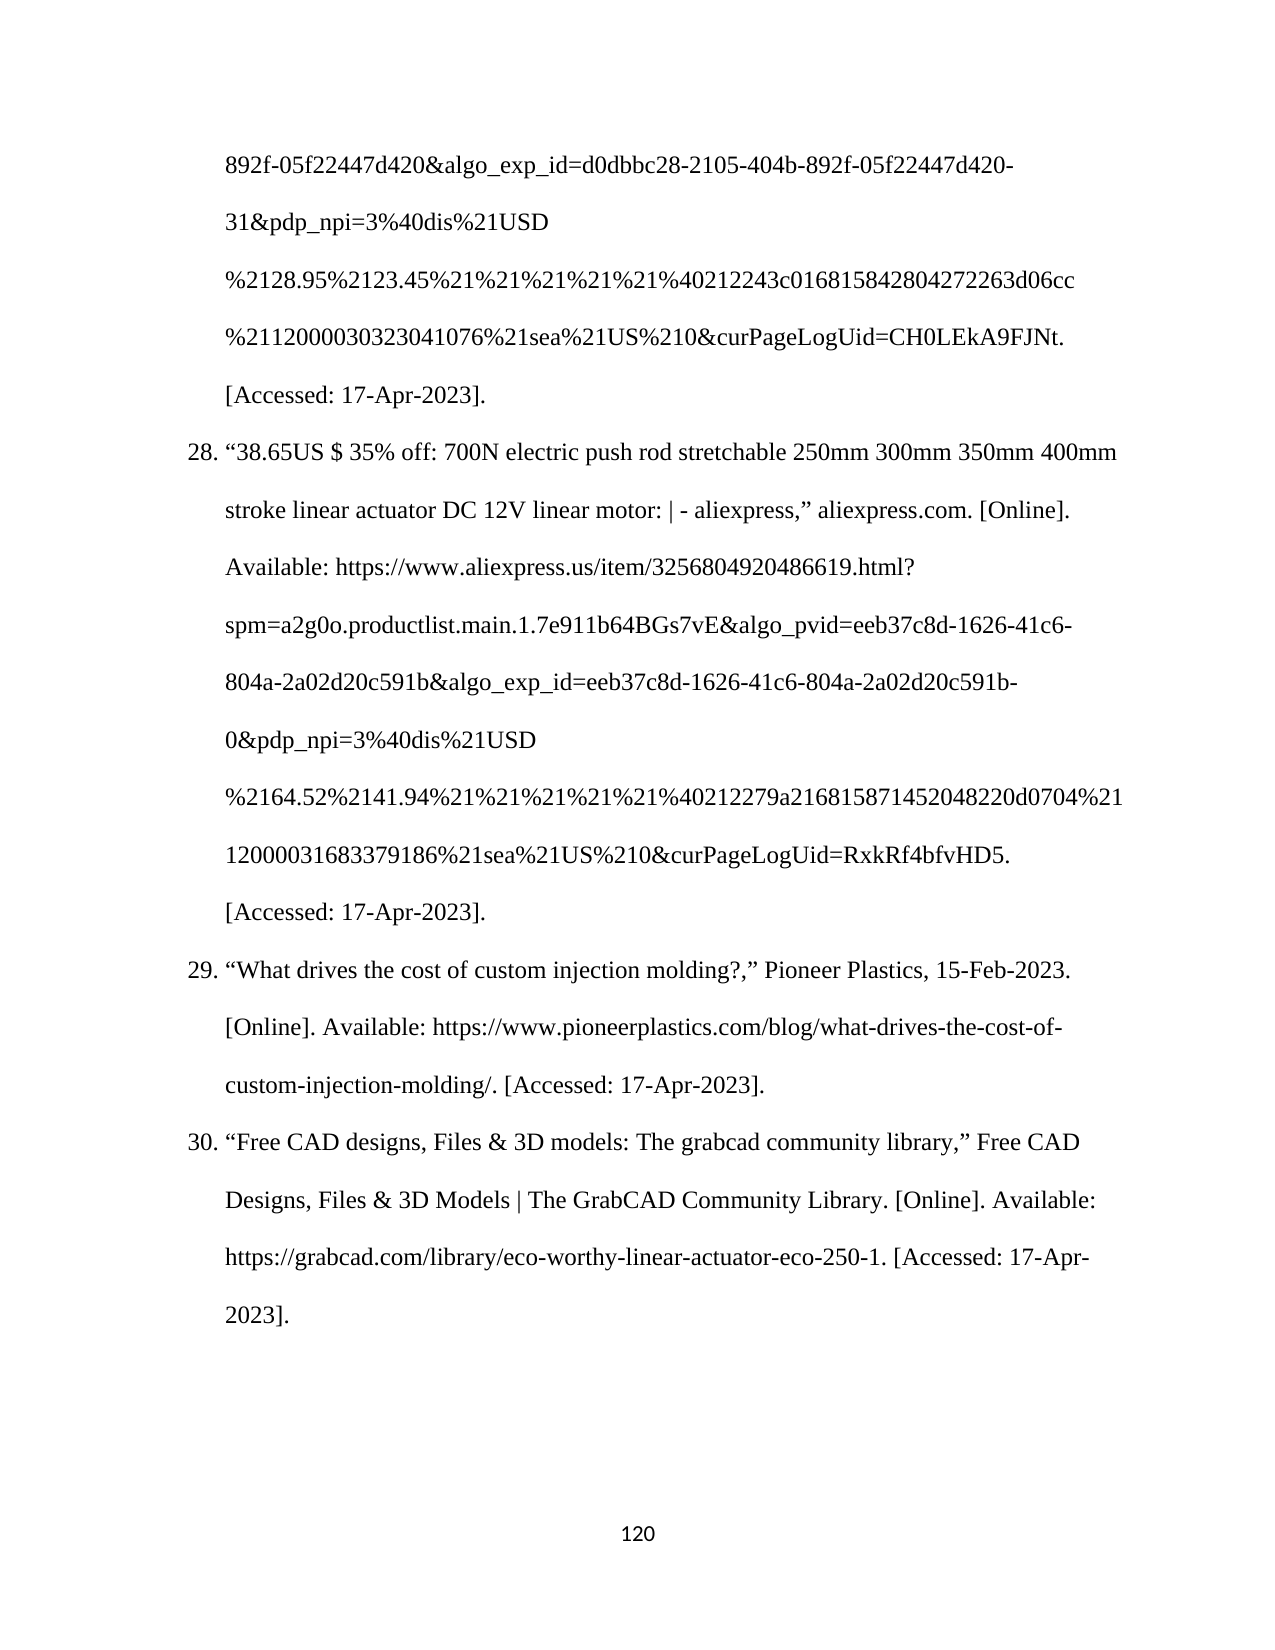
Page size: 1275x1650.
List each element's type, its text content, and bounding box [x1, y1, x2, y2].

list “23.16US $ 20% off: 1PCS 1mod 1 Modulus Gear Rack Steel 20*20*500mm + 1PCS 1mod 45teeth pinion bore Hole 6/8/10/12mm steel #45 Gear Metal Gear: | - aliexpress,” aliexpress.com. [Online]. Available: https://www.aliexpress.us/item/3256804560109917.html?spm=a2g0o.productlist.main.63.288c5421VvQaHE&algo_pvid=d0dbbc28-2105-404b-892f-05f22447d420&algo_exp_id=d0dbbc28-2105-404b-892f-05f22447d420-31&pdp_npi=3%40dis%21USD%2128.95%2123.45%21%21%21%21%21%40212243c016815842804272263d06cc%2112000030323041076%21sea%21US%210&curPageLogUid=CH0LEkA9FJNt. [Accessed: 17-Apr-2023]. [187, 352, 1125, 898]
list Zawisza, “Free CAD designs, Files & 3D models: The grabcad community library,” Free CAD Designs, Files & 3D Models | The GrabCAD Community Library. [Online]. Available: https://grabcad.com/library/lcd1602-4. [Accessed: 07-Mar-2023]. [187, 150, 1125, 294]
list “38.65US $ 35% off: 700N electric push rod stretchable 250mm 300mm 350mm 400mm stroke linear actuator DC 12V linear motor: | - aliexpress,” aliexpress.com. [Online]. Available: https://www.aliexpress.us/item/3256804920486619.html?spm=a2g0o.productlist.main.1.7e911b64BGs7vE&algo_pvid=eeb37c8d-1626-41c6-804a-2a02d20c591b&algo_exp_id=eeb37c8d-1626-41c6-804a-2a02d20c591b-0&pdp_npi=3%40dis%21USD%2164.52%2141.94%21%21%21%21%21%40212279a216815871452048220d0704%2112000031683379186%21sea%21US%210&curPageLogUid=RxkRf4bfvHD5. [Accessed: 17-Apr-2023]. [187, 956, 1125, 1444]
